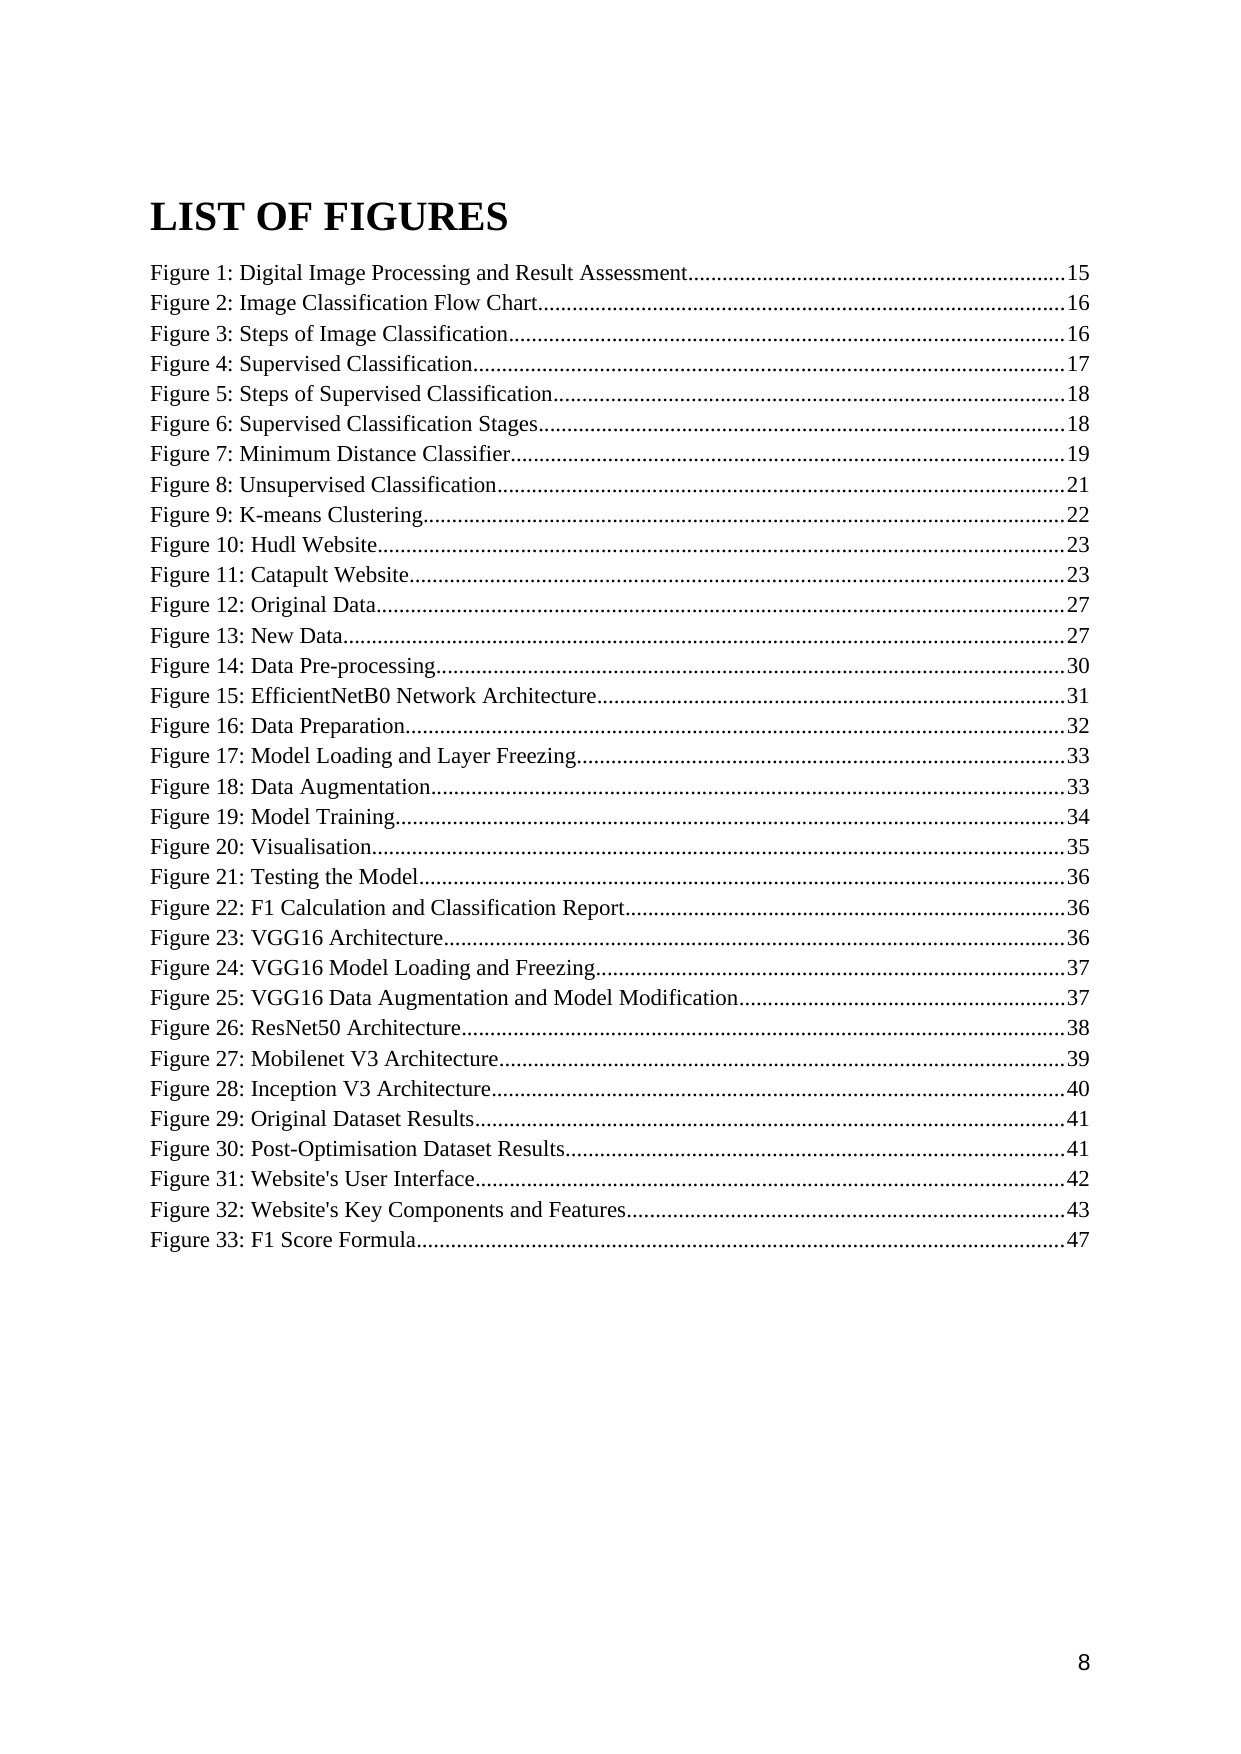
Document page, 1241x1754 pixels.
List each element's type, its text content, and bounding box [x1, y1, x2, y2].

text Figure 23: VGG16 Architecture 36 [150, 924, 1090, 950]
text Figure 13: New Data 27 [150, 622, 1090, 648]
text Figure 3: Steps of Image Classification 16 [150, 320, 1090, 346]
text Figure 20: Visualisation 35 [150, 833, 1090, 859]
text Figure 10: Hudl Website 23 [150, 531, 1090, 557]
text Figure 26: ResNet50 Architecture 38 [150, 1014, 1090, 1041]
text Figure 12: Original Data 27 [150, 592, 1090, 618]
text Figure 27: Mobilenet V3 Architecture 39 [150, 1045, 1090, 1071]
text Figure 11: Catapult Website 23 [150, 561, 1090, 588]
text Figure 31: Website's User Interface 42 [150, 1166, 1090, 1192]
subtitle LIST OF FIGURES [150, 192, 1090, 239]
text Figure 14: Data Pre-processing 30 [150, 652, 1090, 678]
text Figure 24: VGG16 Model Loading and Freezing 37 [150, 954, 1090, 980]
text Figure 2: Image Classification Flow Chart 16 [150, 289, 1090, 316]
text Figure 32: Website's Key Components and Features 43 [150, 1196, 1090, 1222]
text Figure 17: Model Loading and Layer Freezing 33 [150, 743, 1090, 769]
text Figure 29: Original Dataset Results 41 [150, 1105, 1090, 1131]
text Figure 16: Data Preparation 32 [150, 712, 1090, 739]
text Figure 9: K-means Clustering 22 [150, 501, 1090, 527]
text Figure 19: Model Training 34 [150, 803, 1090, 829]
text Figure 6: Supervised Classification Stages 18 [150, 410, 1090, 437]
text Figure 28: Inception V3 Architecture 40 [150, 1075, 1090, 1101]
text Figure 4: Supervised Classification 17 [150, 350, 1090, 376]
text Figure 1: Digital Image Processing and Result Assessment 15 [150, 259, 1090, 286]
text Figure 7: Minimum Distance Classifier 19 [150, 441, 1090, 467]
text Figure 8: Unsupervised Classification 21 [150, 471, 1090, 497]
text Figure 18: Data Augmentation 33 [150, 773, 1090, 799]
text Figure 15: EfficientNetB0 Network Architecture 31 [150, 682, 1090, 708]
text Figure 25: VGG16 Data Augmentation and Model Modification 37 [150, 984, 1090, 1011]
text Figure 30: Post-Optimisation Dataset Results 41 [150, 1135, 1090, 1162]
text Figure 21: Testing the Model 36 [150, 863, 1090, 890]
text Figure 5: Steps of Supervised Classification 18 [150, 380, 1090, 406]
text Figure 33: F1 Score Formula 47 [150, 1226, 1090, 1252]
text Figure 22: F1 Calculation and Classification Report 36 [150, 894, 1090, 920]
